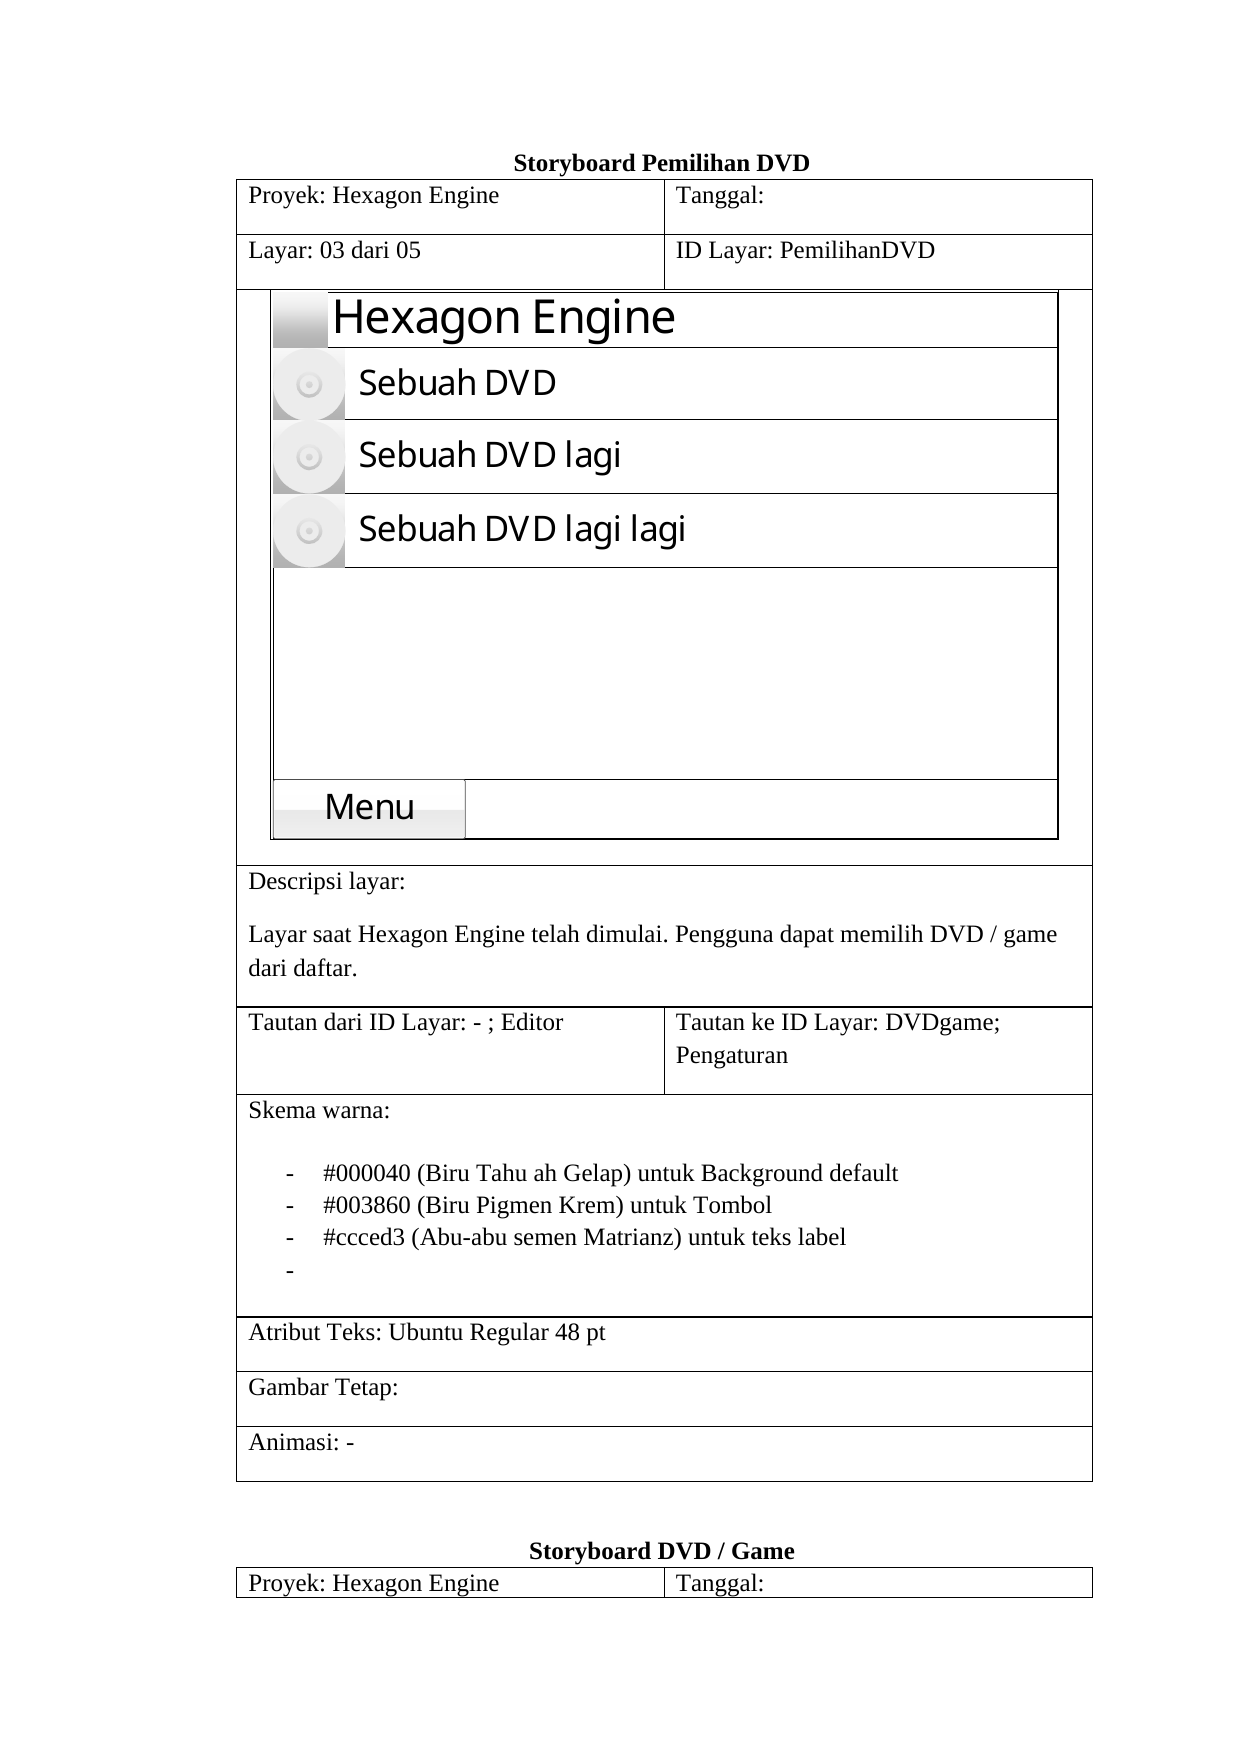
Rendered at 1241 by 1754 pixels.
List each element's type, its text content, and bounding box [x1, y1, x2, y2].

subtitle Storyboard Pemilihan DVD [231, 148, 1092, 176]
table_header Proyek: Hexagon Engine [237, 180, 664, 234]
table_cell Descripsi layar: Layar saat Hexagon Engine telah dimulai. Pengguna dapat memilih DVD / game dari daftar. [237, 866, 1092, 1006]
table_header Tanggal: [665, 1568, 1092, 1597]
subtitle Storyboard DVD / Game [231, 1536, 1092, 1565]
table_cell Tautan ke ID Layar: DVDgame; Pengaturan [665, 1008, 1092, 1094]
table_cell [237, 290, 1092, 865]
table_cell Layar: 03 dari 05 [237, 235, 664, 288]
table_cell Atribut Teks: Ubuntu Regular 48 pt [237, 1318, 1092, 1371]
table_header Tanggal: [665, 180, 1092, 234]
table_cell Gambar Tetap: [237, 1372, 1092, 1426]
table_cell Animasi: - [237, 1427, 1092, 1481]
table_cell ID Layar: PemilihanDVD [665, 235, 1092, 288]
table_cell Skema warna: #000040 (Biru Tahu ah Gelap) untuk Background default #003860 (Biru Pigmen Krem) untuk Tombol #ccced3 (Abu-abu semen Matrianz) untuk teks label [237, 1095, 1092, 1316]
table_cell Tautan dari ID Layar: - ; Editor [237, 1008, 664, 1094]
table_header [237, 1568, 664, 1597]
